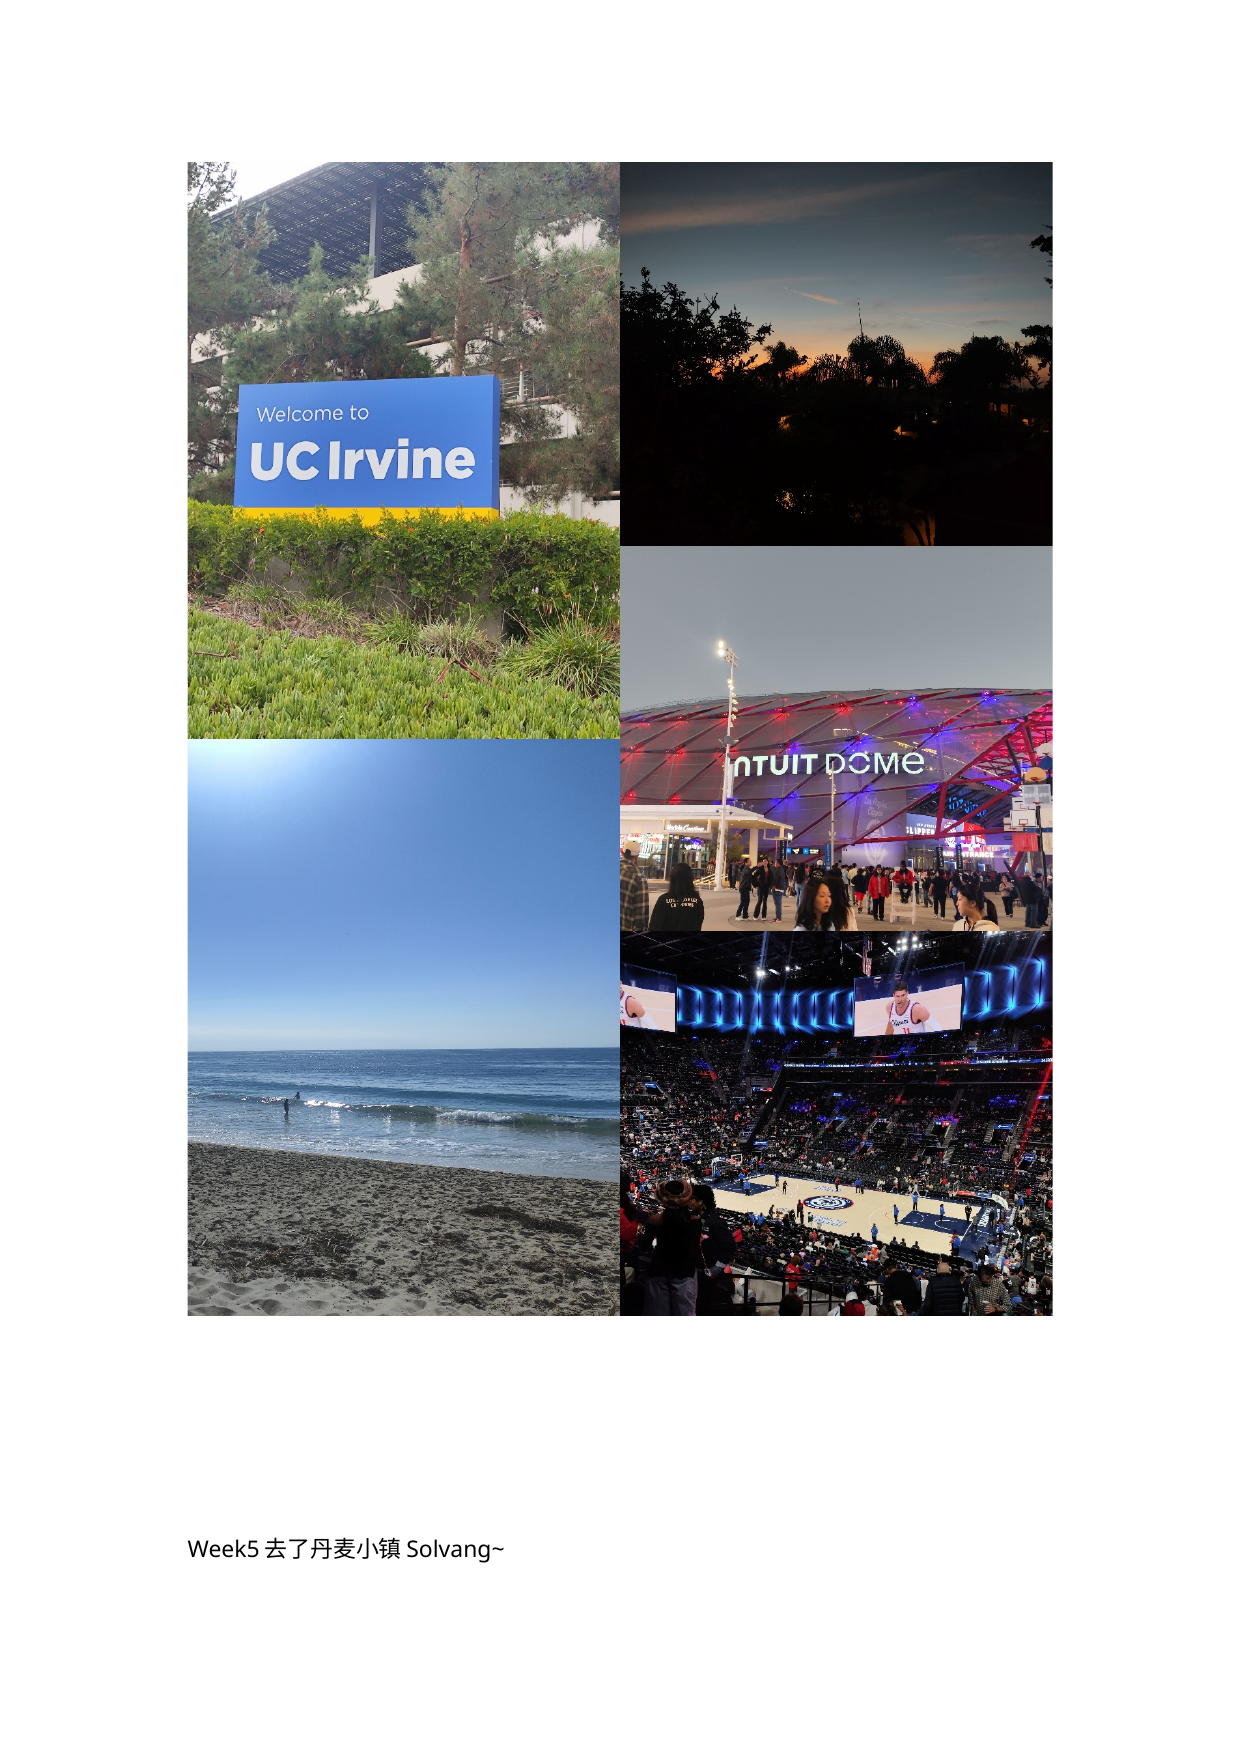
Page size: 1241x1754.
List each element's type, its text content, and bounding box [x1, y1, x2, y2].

picture [187, 162, 1053, 1316]
text Week5去了丹麦小镇Solvang~ [187, 1515, 1053, 1580]
